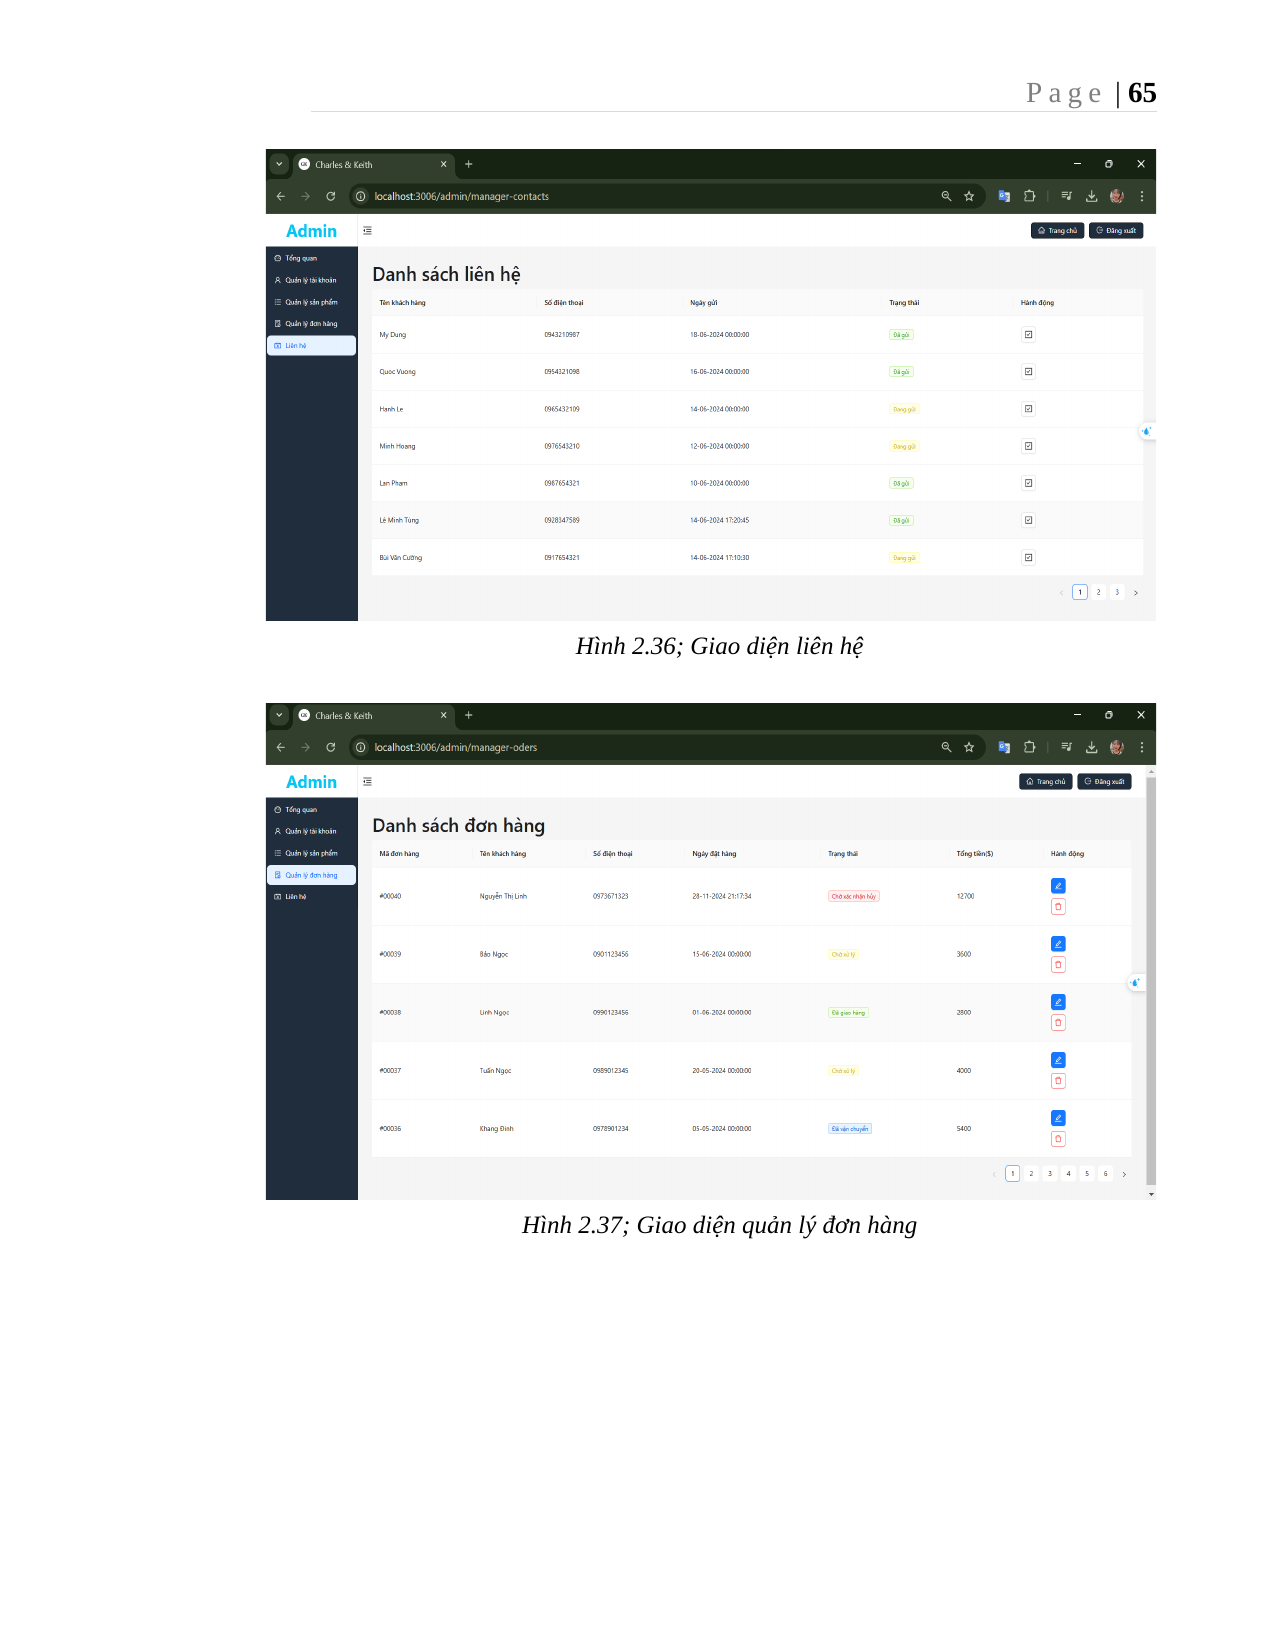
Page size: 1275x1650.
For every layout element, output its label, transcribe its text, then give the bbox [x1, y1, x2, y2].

text Hình 2.37; Giao diện quản lý đơn hàng [207, 1210, 1157, 1239]
picture [265, 149, 1157, 621]
picture [265, 703, 1157, 1200]
text Hình 2.36; Giao diện liên hệ [207, 631, 1157, 659]
